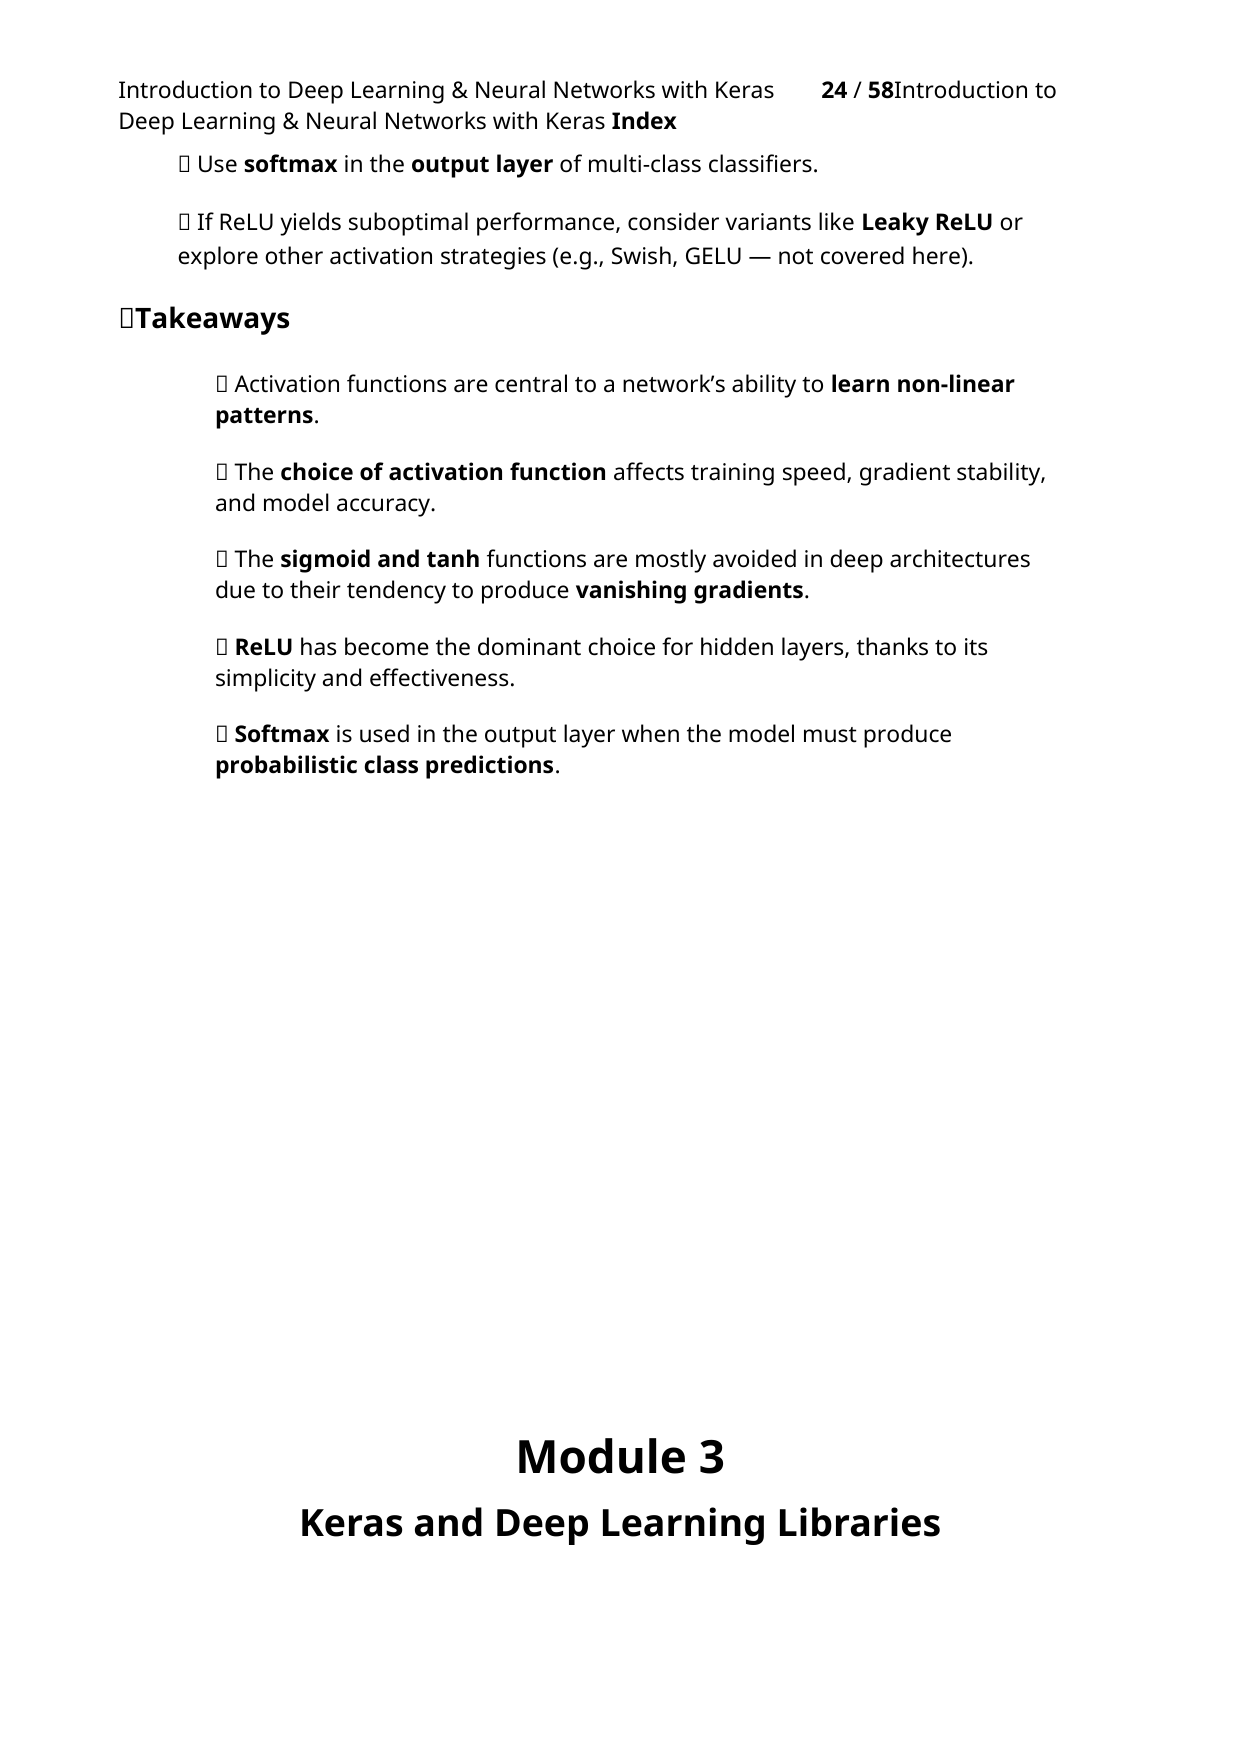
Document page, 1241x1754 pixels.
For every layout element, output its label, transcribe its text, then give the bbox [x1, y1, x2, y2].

text ✅ ReLU has become the dominant choice for hidden layers, thanks to its simplicity and effectiveness. [215, 630, 1063, 693]
text ✅ The sigmoid and tanh functions are mostly avoided in deep architectures due to their tendency to produce vanishing gradients. [215, 543, 1063, 605]
text ✅ Activation functions are central to a network’s ability to learn non-linear patterns. [215, 368, 1063, 430]
text ✅ Softmax is used in the output layer when the model must produce probabilistic class predictions. [215, 718, 1063, 780]
subtitle Keras and Deep Learning Libraries [177, 1496, 1063, 1547]
text 🧠 If ReLU yields suboptimal performance, consider variants like Leaky ReLU or explore other activation strategies (e.g., Swish, GELU — not covered here). [177, 206, 1063, 271]
subtitle ✅Takeaways [118, 299, 1063, 337]
text 🧠 Use softmax in the output layer of multi-class classifiers. [177, 148, 1063, 179]
text ✅ The choice of activation function affects training speed, gradient stability, and model accuracy. [215, 455, 1063, 518]
subtitle Module 3 [177, 1424, 1063, 1487]
